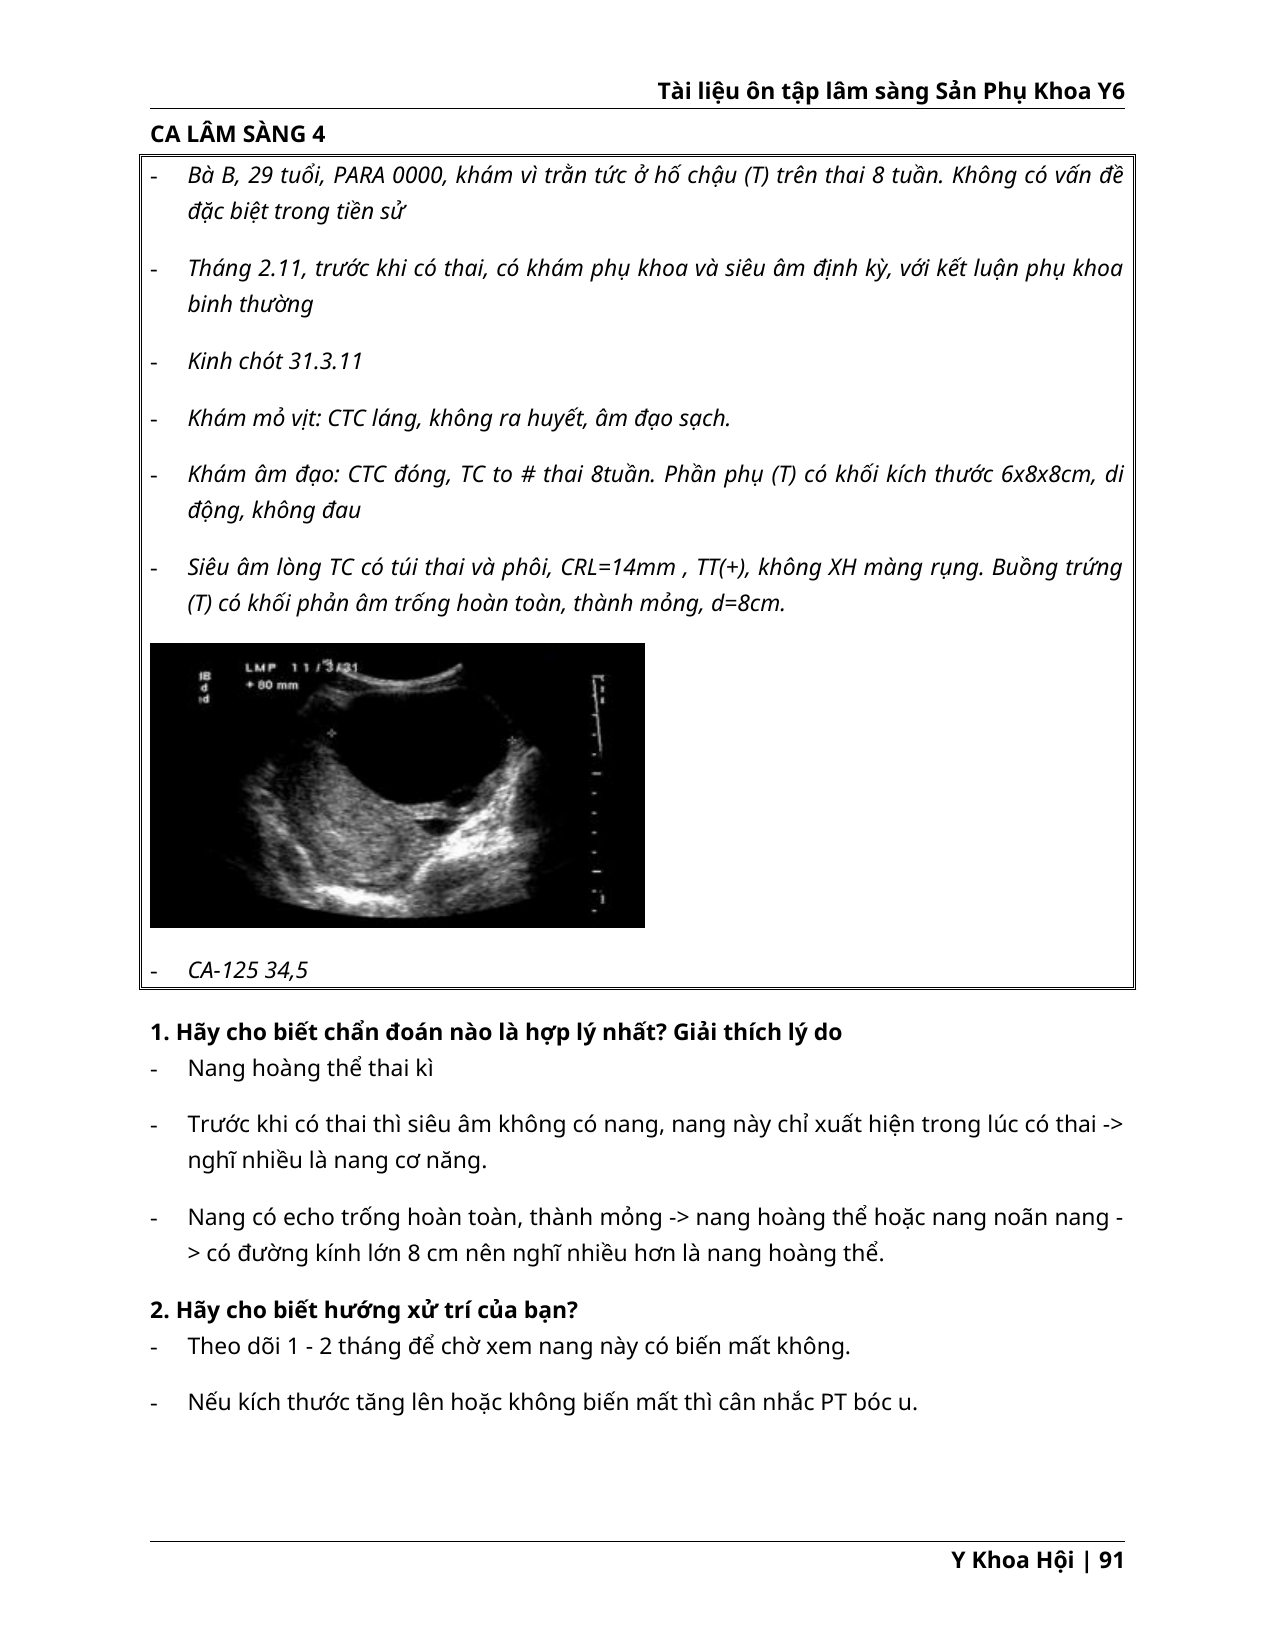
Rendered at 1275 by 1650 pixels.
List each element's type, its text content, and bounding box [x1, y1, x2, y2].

text Bà B, 29 tuổi, PARA 0000, khám vì trằn tức ở hố chậu (T) trên thai 8 tuần. Không có vấn đề đặc biệt trong tiền sử [142, 157, 1133, 226]
text Kinh chót 31.3.11 [142, 339, 1133, 376]
text Tháng 2.11, trước khi có thai, có khám phụ khoa và siêu âm định kỳ, với kết luận phụ khoa binh thường [142, 247, 1133, 319]
text Khám âm đạo: CTC đóng, TC to # thai 8tuần. Phần phụ (T) có khối kích thước 6x8x8cm, di động, không đau [142, 453, 1133, 525]
text Nang có echo trống hoàn toàn, thành mỏng -> nang hoàng thể hoặc nang noãn nang -> có đường kính lớn 8 cm nên nghĩ nhiều hơn là nang hoàng thể. [150, 1201, 1125, 1268]
text Theo dõi 1 - 2 tháng để chờ xem nang này có biến mất không. [150, 1329, 1125, 1361]
text Khám mỏ vịt: CTC láng, không ra huyết, âm đạo sạch. [142, 396, 1133, 433]
text CA-125 34,5 [142, 948, 1133, 987]
text Siêu âm lòng TC có túi thai và phôi, CRL=14mm , TT(+), không XH màng rụng. Buồng trứng (T) có khối phản âm trống hoàn toàn, thành mỏng, d=8cm. [142, 546, 1133, 618]
text Nang hoàng thể thai kì [150, 1051, 1125, 1083]
picture [150, 643, 645, 928]
subtitle 1. Hãy cho biết chẩn đoán nào là hợp lý nhất? Giải thích lý do [150, 1016, 1125, 1047]
subtitle 2. Hãy cho biết hướng xử trí của bạn? [150, 1294, 1125, 1325]
text Trước khi có thai thì siêu âm không có nang, nang này chỉ xuất hiện trong lúc có thai -> nghĩ nhiều là nang cơ năng. [150, 1108, 1125, 1175]
text Nếu kích thước tăng lên hoặc không biến mất thì cân nhắc PT bóc u. [150, 1386, 1125, 1418]
subtitle ca lâm sàng 4 [150, 118, 1125, 149]
